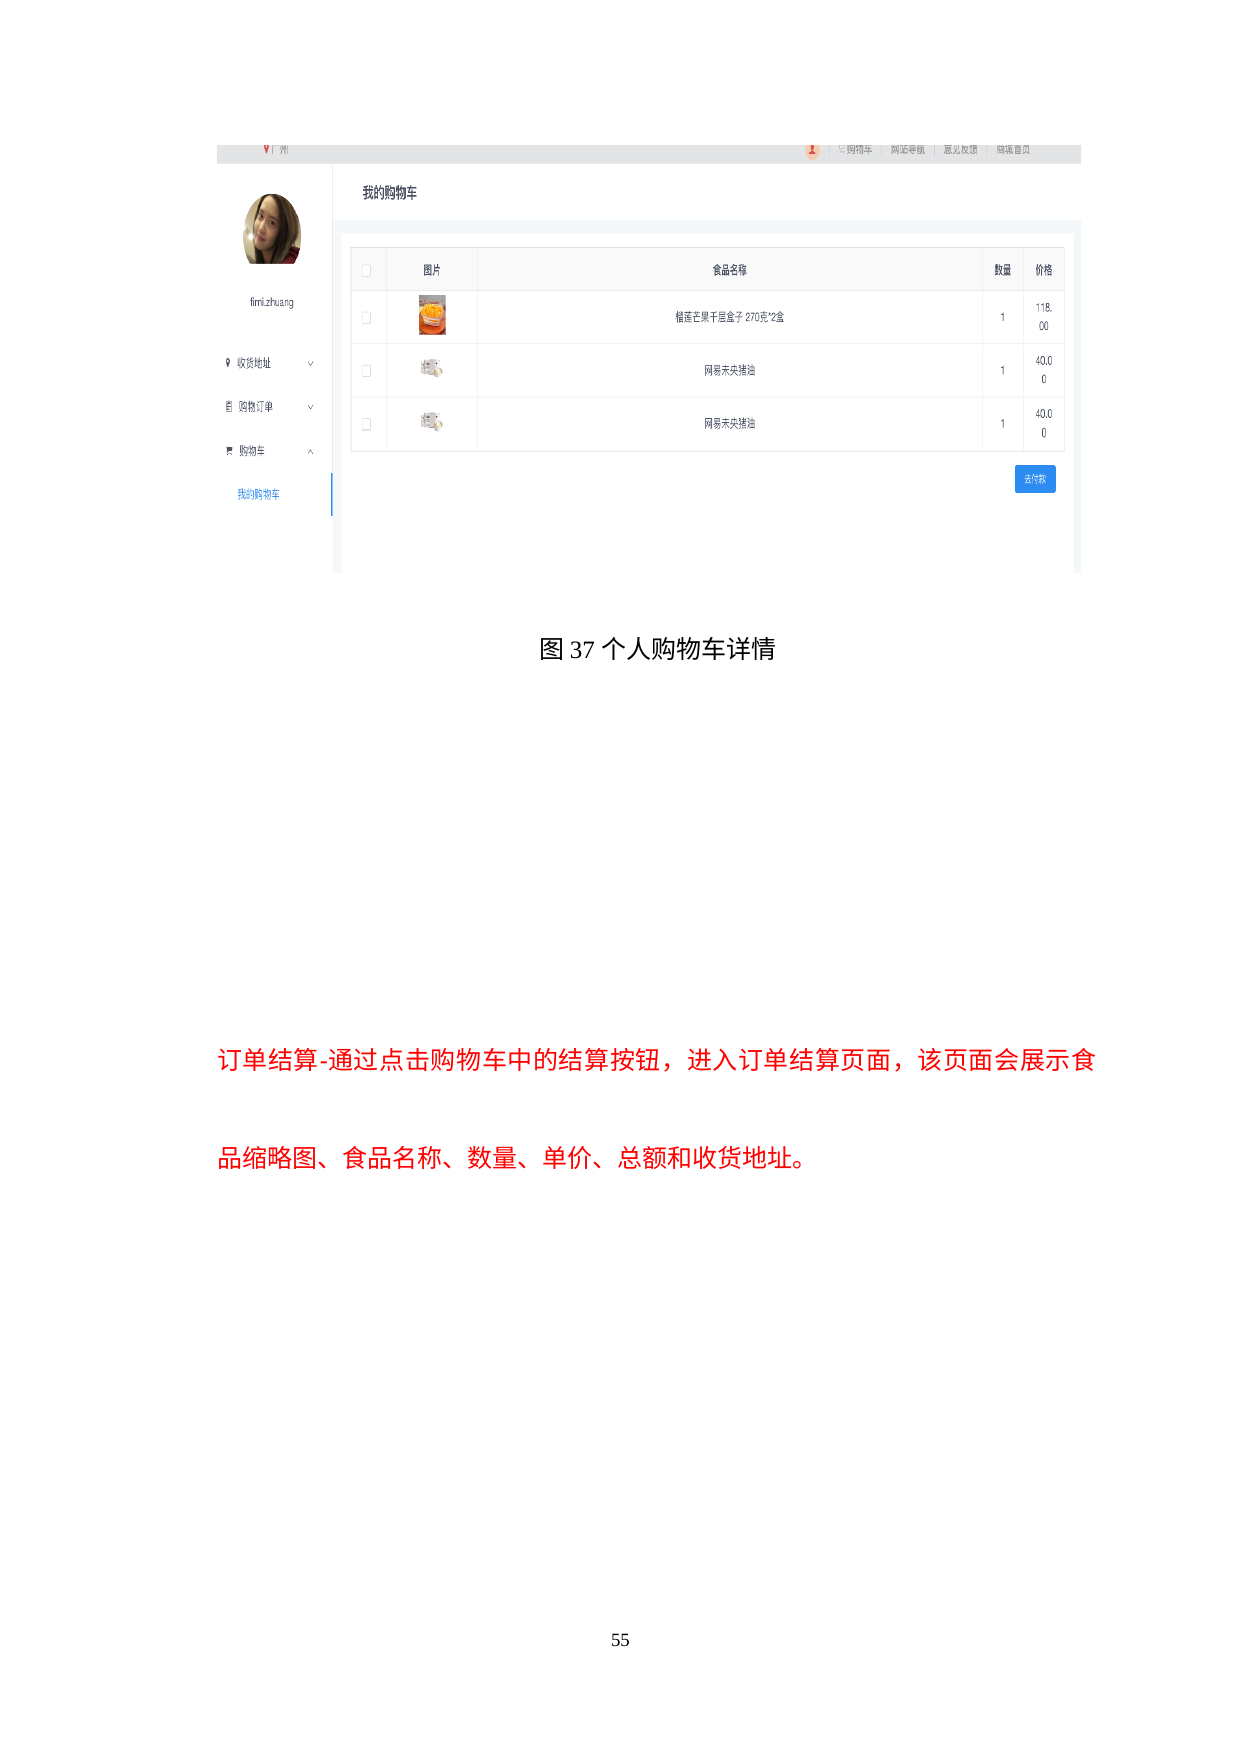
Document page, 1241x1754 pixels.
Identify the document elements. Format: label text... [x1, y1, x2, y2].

text 订单结算-通过点击购物车中的结算按钮，进入订单结算页面，该页面会展示食品缩略图、食品名称、数量、单价、总额和收货地址。 [217, 1026, 1098, 1189]
text 图37 个人购物车详情 [217, 615, 1098, 680]
picture [216, 145, 1082, 573]
